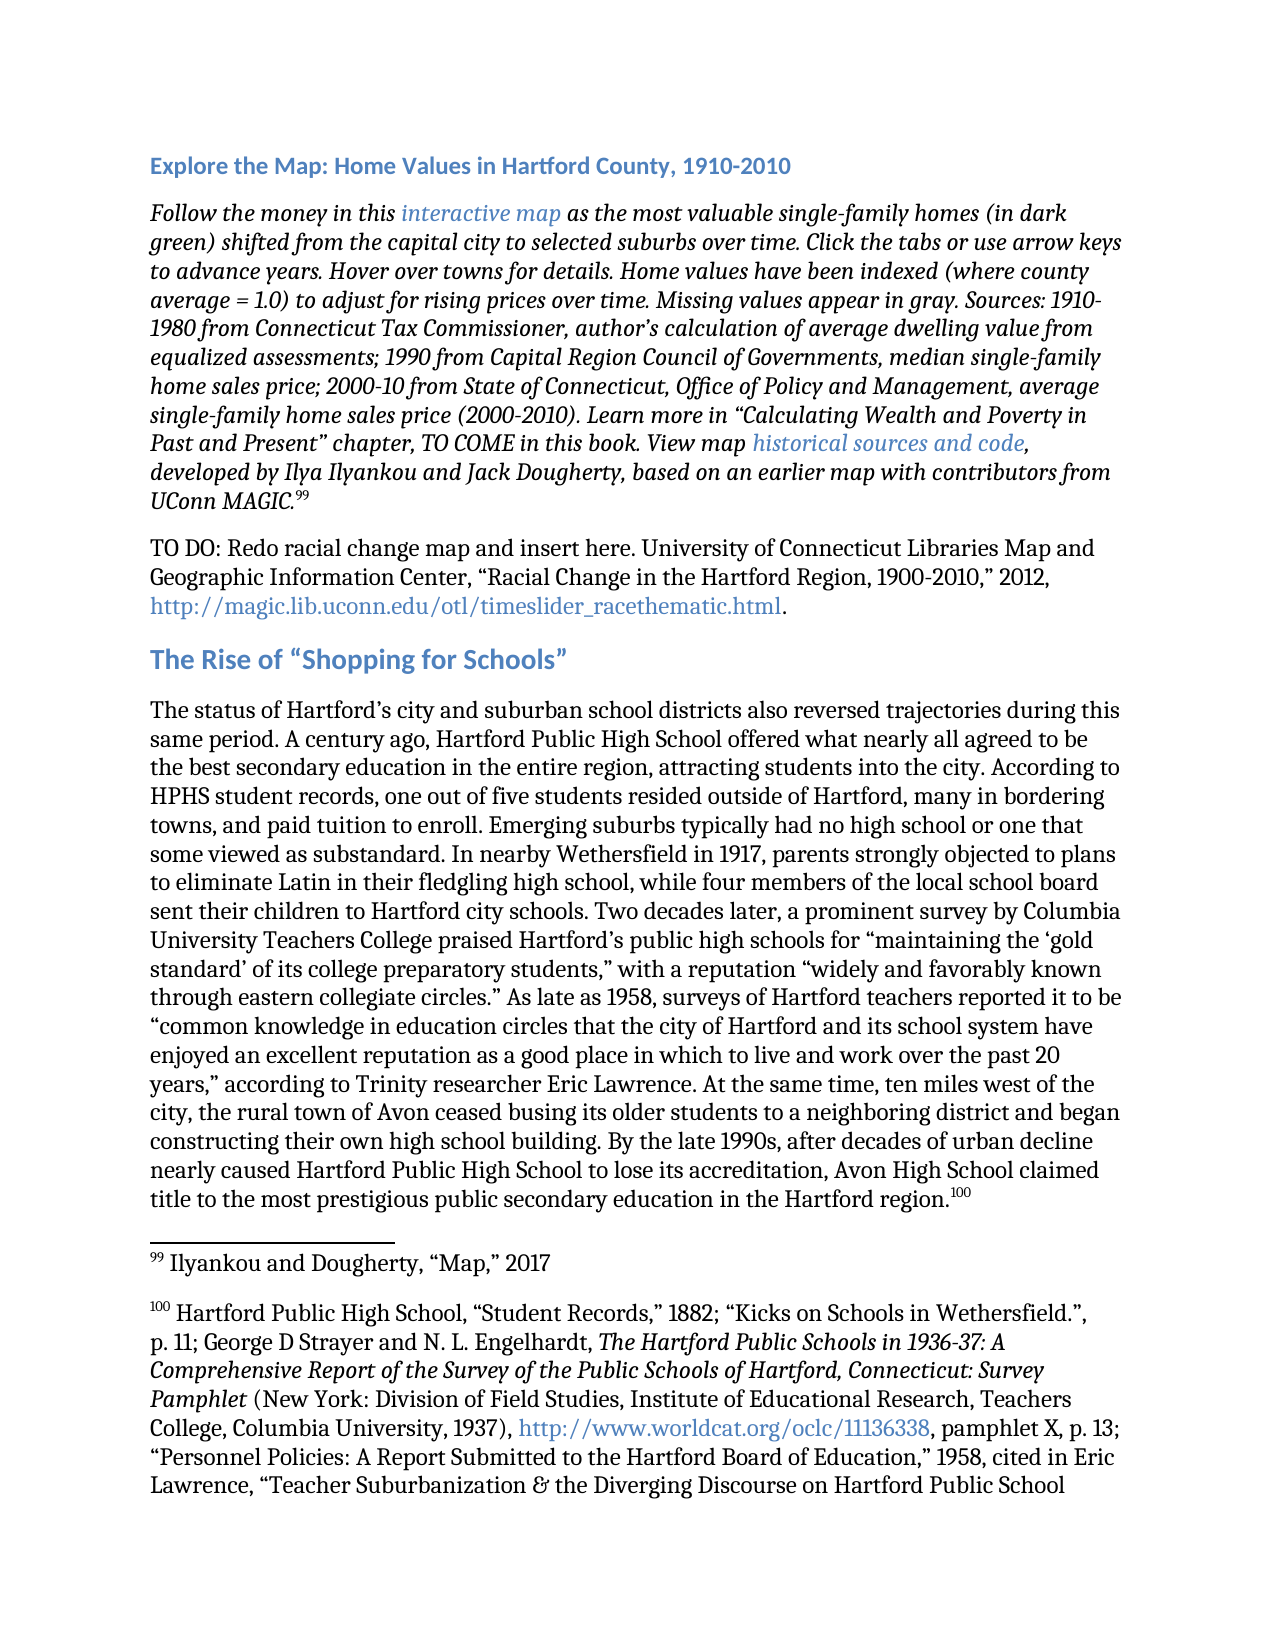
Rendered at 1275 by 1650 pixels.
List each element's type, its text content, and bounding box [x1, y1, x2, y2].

text TO DO: Redo racial change map and insert here. University of Connecticut Libraries Map and Geographic Information Center, “Racial Change in the Hartford Region, 1900-2010,” 2012, http://magic.lib.uconn.edu/otl/timeslider_racethematic.html. [150, 534, 1125, 621]
text The status of Hartford’s city and suburban school districts also reversed trajectories during this same period. A century ago, Hartford Public High School offered what nearly all agreed to be the best secondary education in the entire region, attracting students into the city. According to HPHS student records, one out of five students resided outside of Hartford, many in bordering towns, and paid tuition to enroll. Emerging suburbs typically had no high school or one that some viewed as substandard. In nearby Wethersfield in 1917, parents strongly objected to plans to eliminate Latin in their fledgling high school, while four members of the local school board sent their children to Hartford city schools. Two decades later, a prominent survey by Columbia University Teachers College praised Hartford’s public high schools for “maintaining the ‘gold standard’ of its college preparatory students,” with a reputation “widely and favorably known through eastern collegiate circles.” As late as 1958, surveys of Hartford teachers reported it to be “common knowledge in education circles that the city of Hartford and its school system have enjoyed an excellent reputation as a good place in which to live and work over the past 20 years,” according to Trinity researcher Eric Lawrence. At the same time, ten miles west of the city, the rural town of Avon ceased busing its older students to a neighboring district and began constructing their own high school building. By the late 1990s, after decades of urban decline nearly caused Hartford Public High School to lose its accreditation, Avon High School claimed title to the most prestigious public secondary education in the Hartford region. [150, 696, 1125, 1213]
subtitle Explore the Map: Home Values in Hartford County, 1910-2010 [150, 150, 1125, 181]
subtitle The Rise of “Shopping for Schools” [150, 641, 1125, 677]
text Follow the money in this interactive map as the most valuable single-family homes (in dark green) shifted from the capital city to selected suburbs over time. Click the tabs or use arrow keys to advance years. Hover over towns for details. Home values have been indexed (where county average = 1.0) to adjust for rising prices over time. Missing values appear in gray. Sources: 1910-1980 from Connecticut Tax Commissioner, author’s calculation of average dwelling value from equalized assessments; 1990 from Capital Region Council of Governments, median single-family home sales price; 2000-10 from State of Connecticut, Office of Policy and Management, average single-family home sales price (2000-2010). Learn more in “Calculating Wealth and Poverty in Past and Present” chapter, TO COME in this book. View map historical sources and code, developed by Ilya Ilyankou and Jack Dougherty, based on an earlier map with contributors from UConn MAGIC. [150, 199, 1125, 516]
